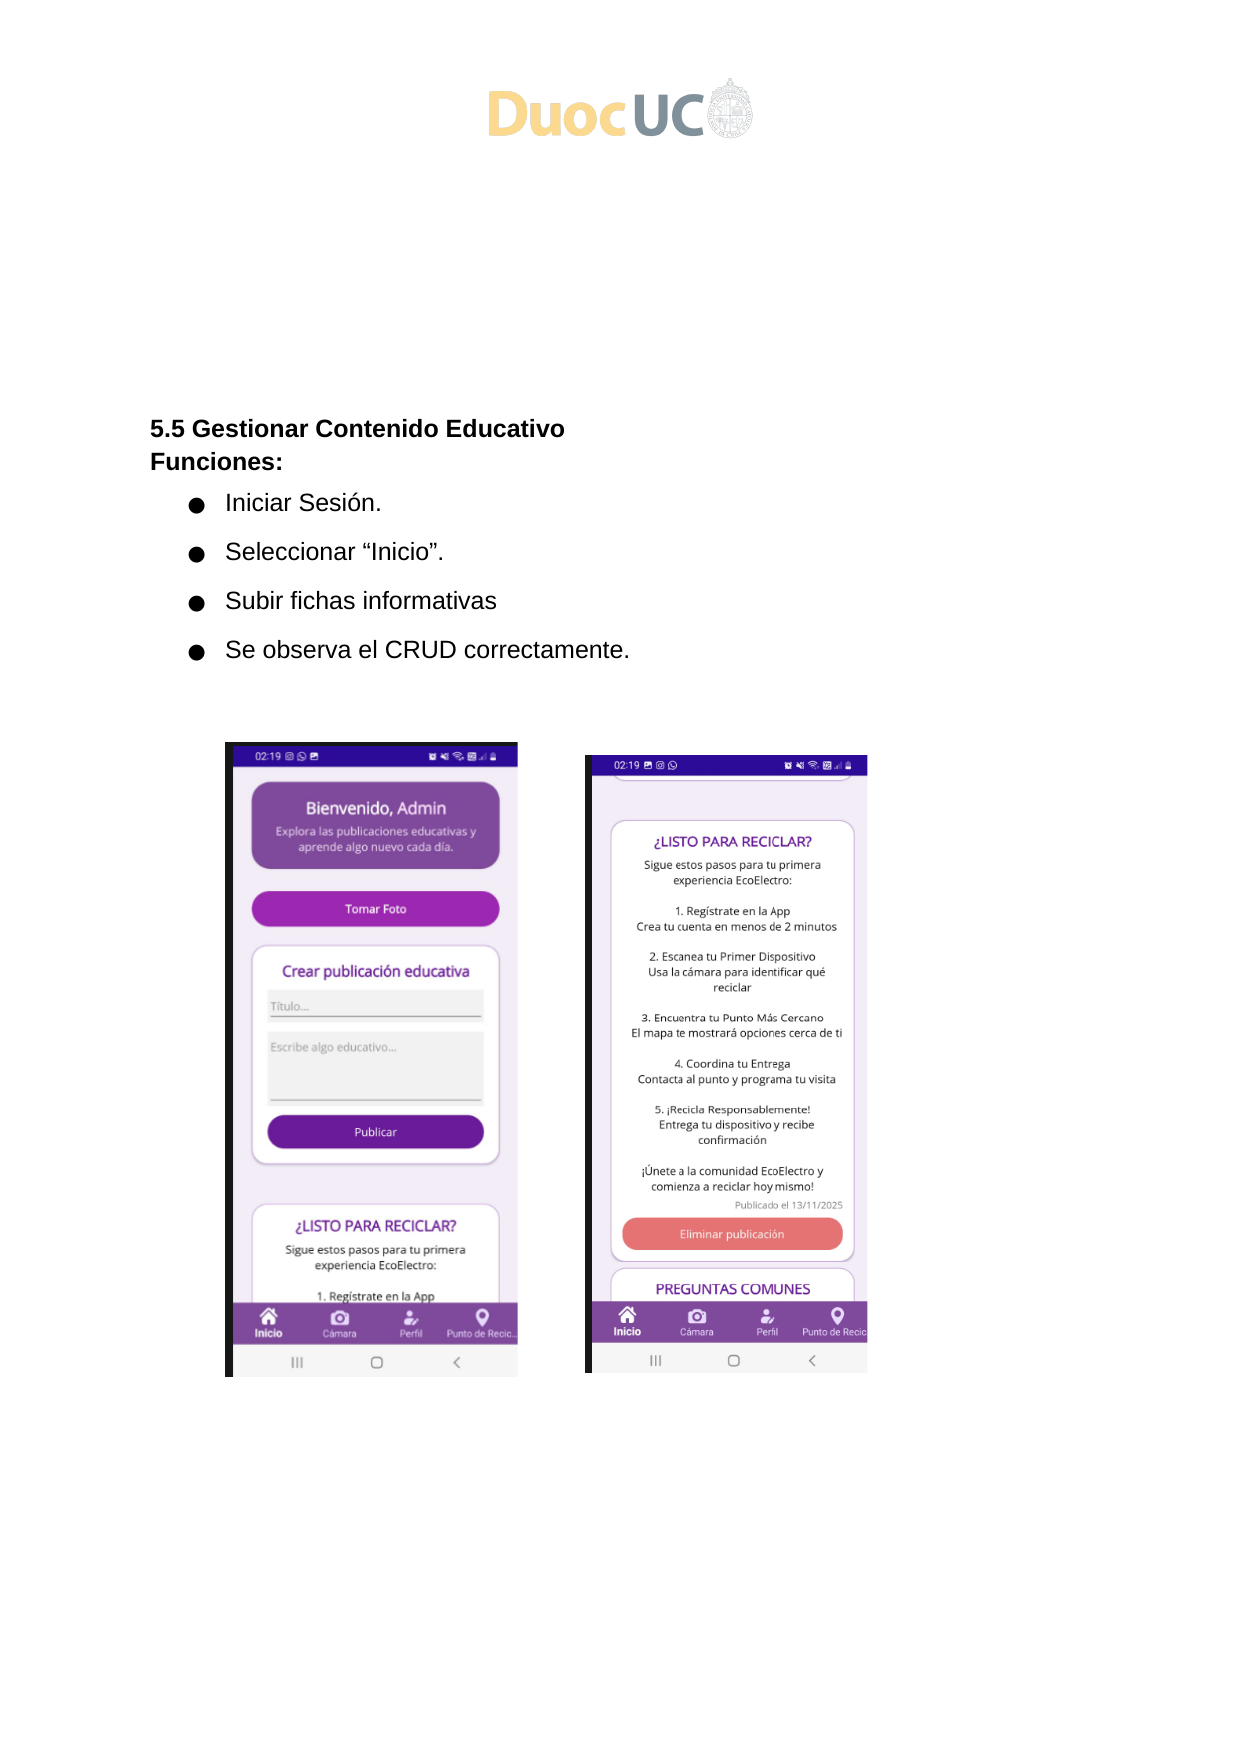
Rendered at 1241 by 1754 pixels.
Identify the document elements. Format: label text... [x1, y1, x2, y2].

list Subir fichas informativas [187, 578, 1090, 621]
list Se observa el CRUD correctamente. [187, 627, 1090, 670]
picture [585, 755, 868, 1373]
picture [225, 742, 518, 1377]
picture [485, 75, 756, 142]
text 5.5 Gestionar Contenido Educativo [150, 414, 1090, 443]
list Seleccionar “Inicio”. [187, 529, 1090, 572]
list Iniciar Sesión. [187, 480, 1090, 523]
text Funciones: [150, 447, 1090, 476]
